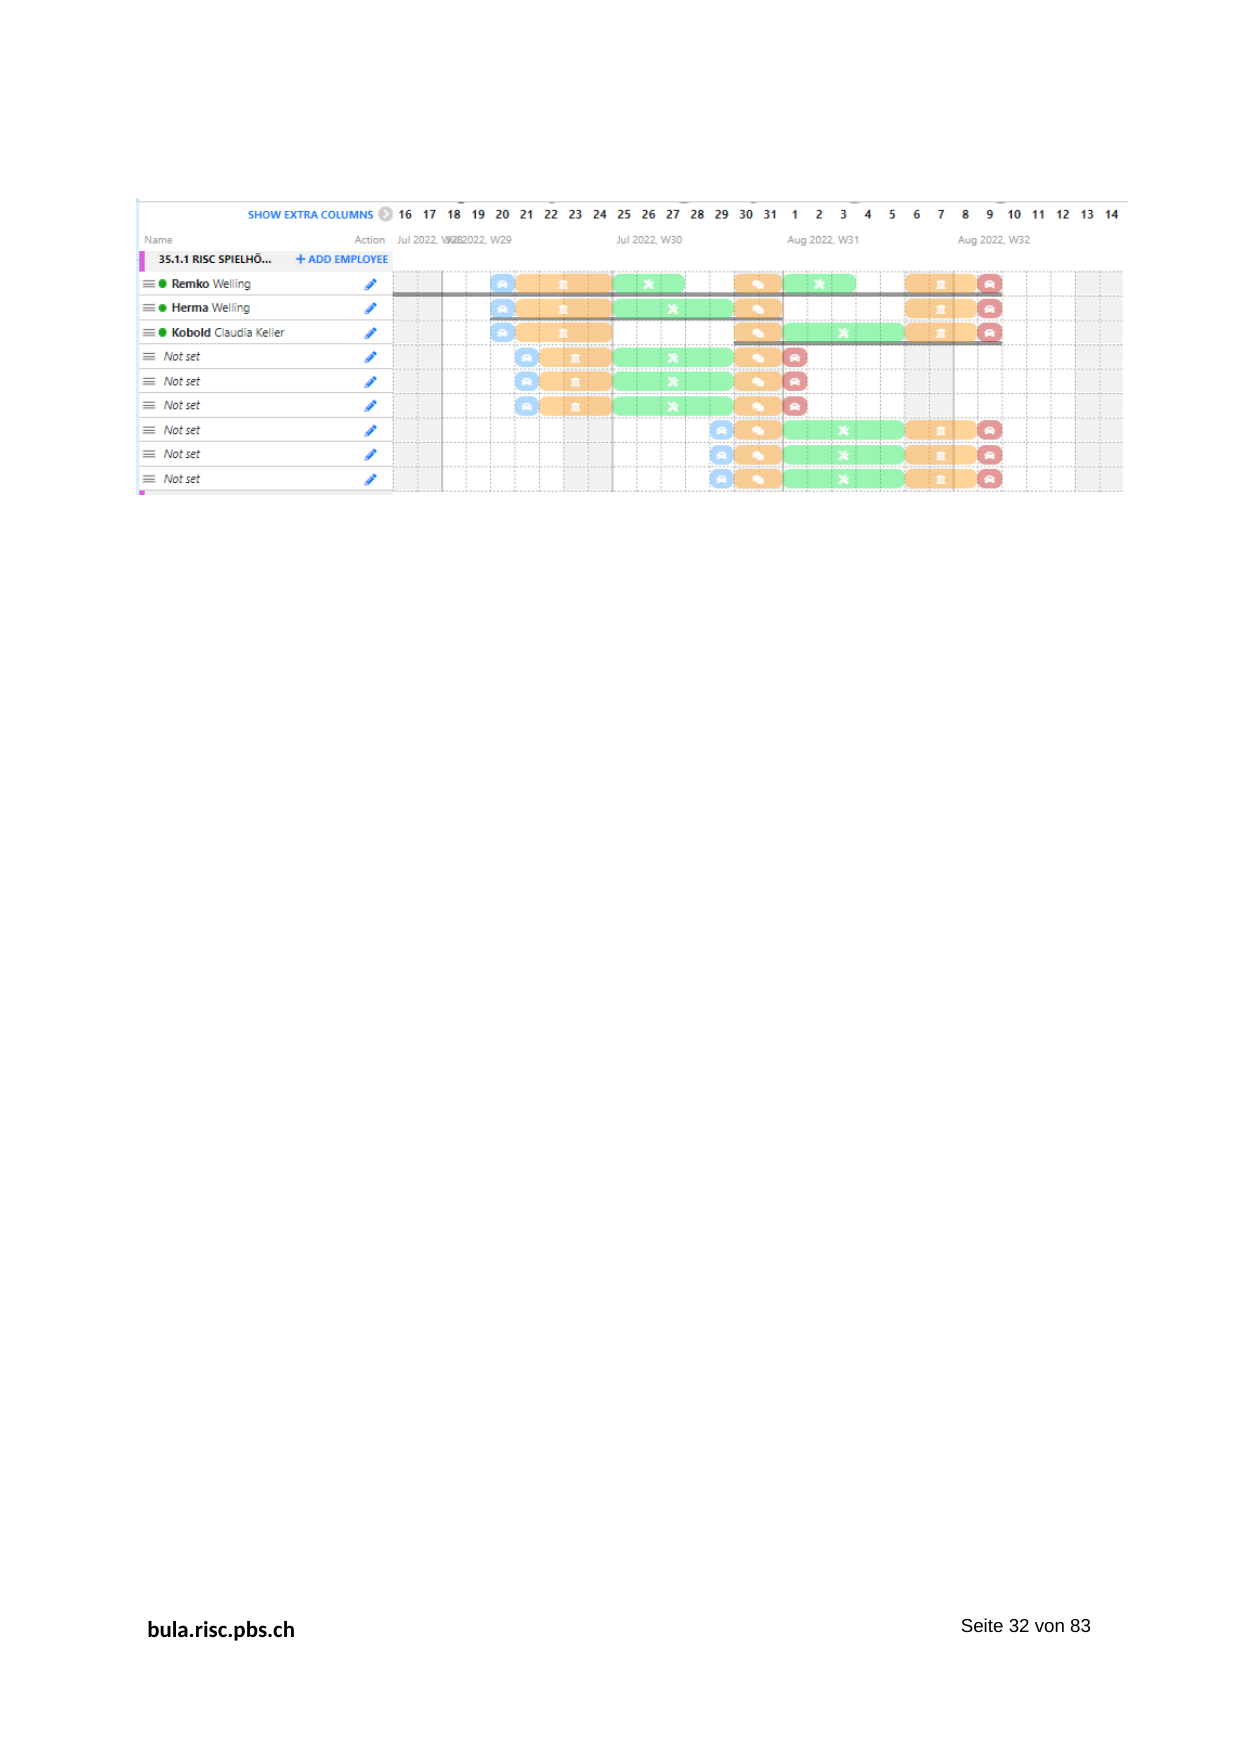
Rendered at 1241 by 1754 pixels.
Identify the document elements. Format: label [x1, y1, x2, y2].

picture [135, 198, 1128, 495]
